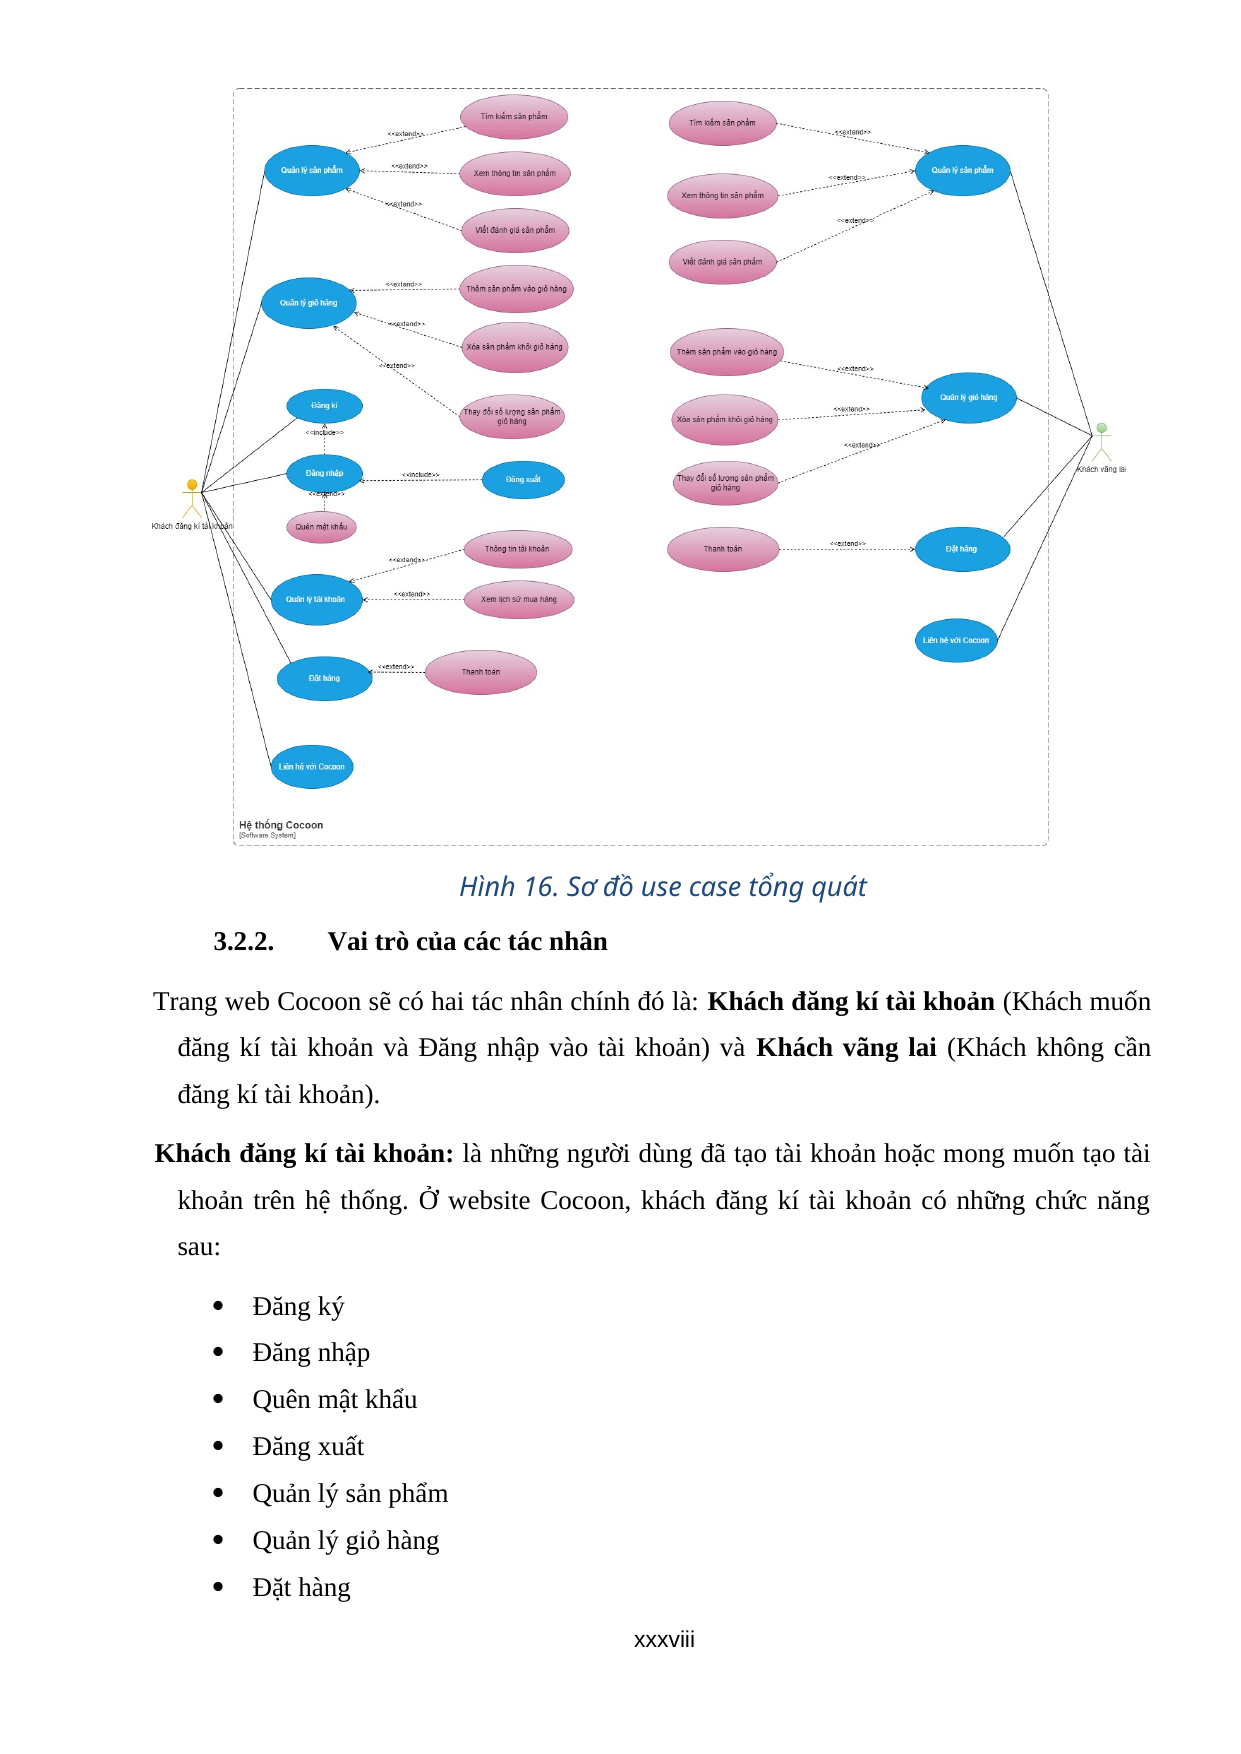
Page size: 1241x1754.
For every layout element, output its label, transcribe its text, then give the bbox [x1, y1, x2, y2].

list Đặt hàng [213, 1571, 1152, 1602]
picture [151, 88, 1127, 846]
list Vai trò của các tác nhân [213, 925, 1152, 957]
list Quên mật khẩu [213, 1383, 1152, 1414]
text Hình 16. Sơ đồ use case tổng quát [177, 868, 1152, 904]
list Quản lý giỏ hàng [213, 1524, 1152, 1555]
list Quản lý sản phẩm [213, 1477, 1152, 1508]
list Đăng xuất [213, 1430, 1152, 1461]
text Trang web Cocoon sẽ có hai tác nhân chính đó là: Khách đăng kí tài khoản (Khách muốn đăng kí tài khoản và Đăng nhập vào tài khoản) và Khách vãng lai (Khách không cần đăng kí tài khoản). [138, 984, 1152, 1109]
text Khách đăng kí tài khoản: là những người dùng đã tạo tài khoản hoặc mong muốn tạo tài khoản trên hệ thống. Ở website Cocoon, khách đăng kí tài khoản có những chức năng sau: [138, 1137, 1152, 1262]
list Đăng ký [213, 1289, 1152, 1321]
list Đăng nhập [213, 1336, 1152, 1368]
